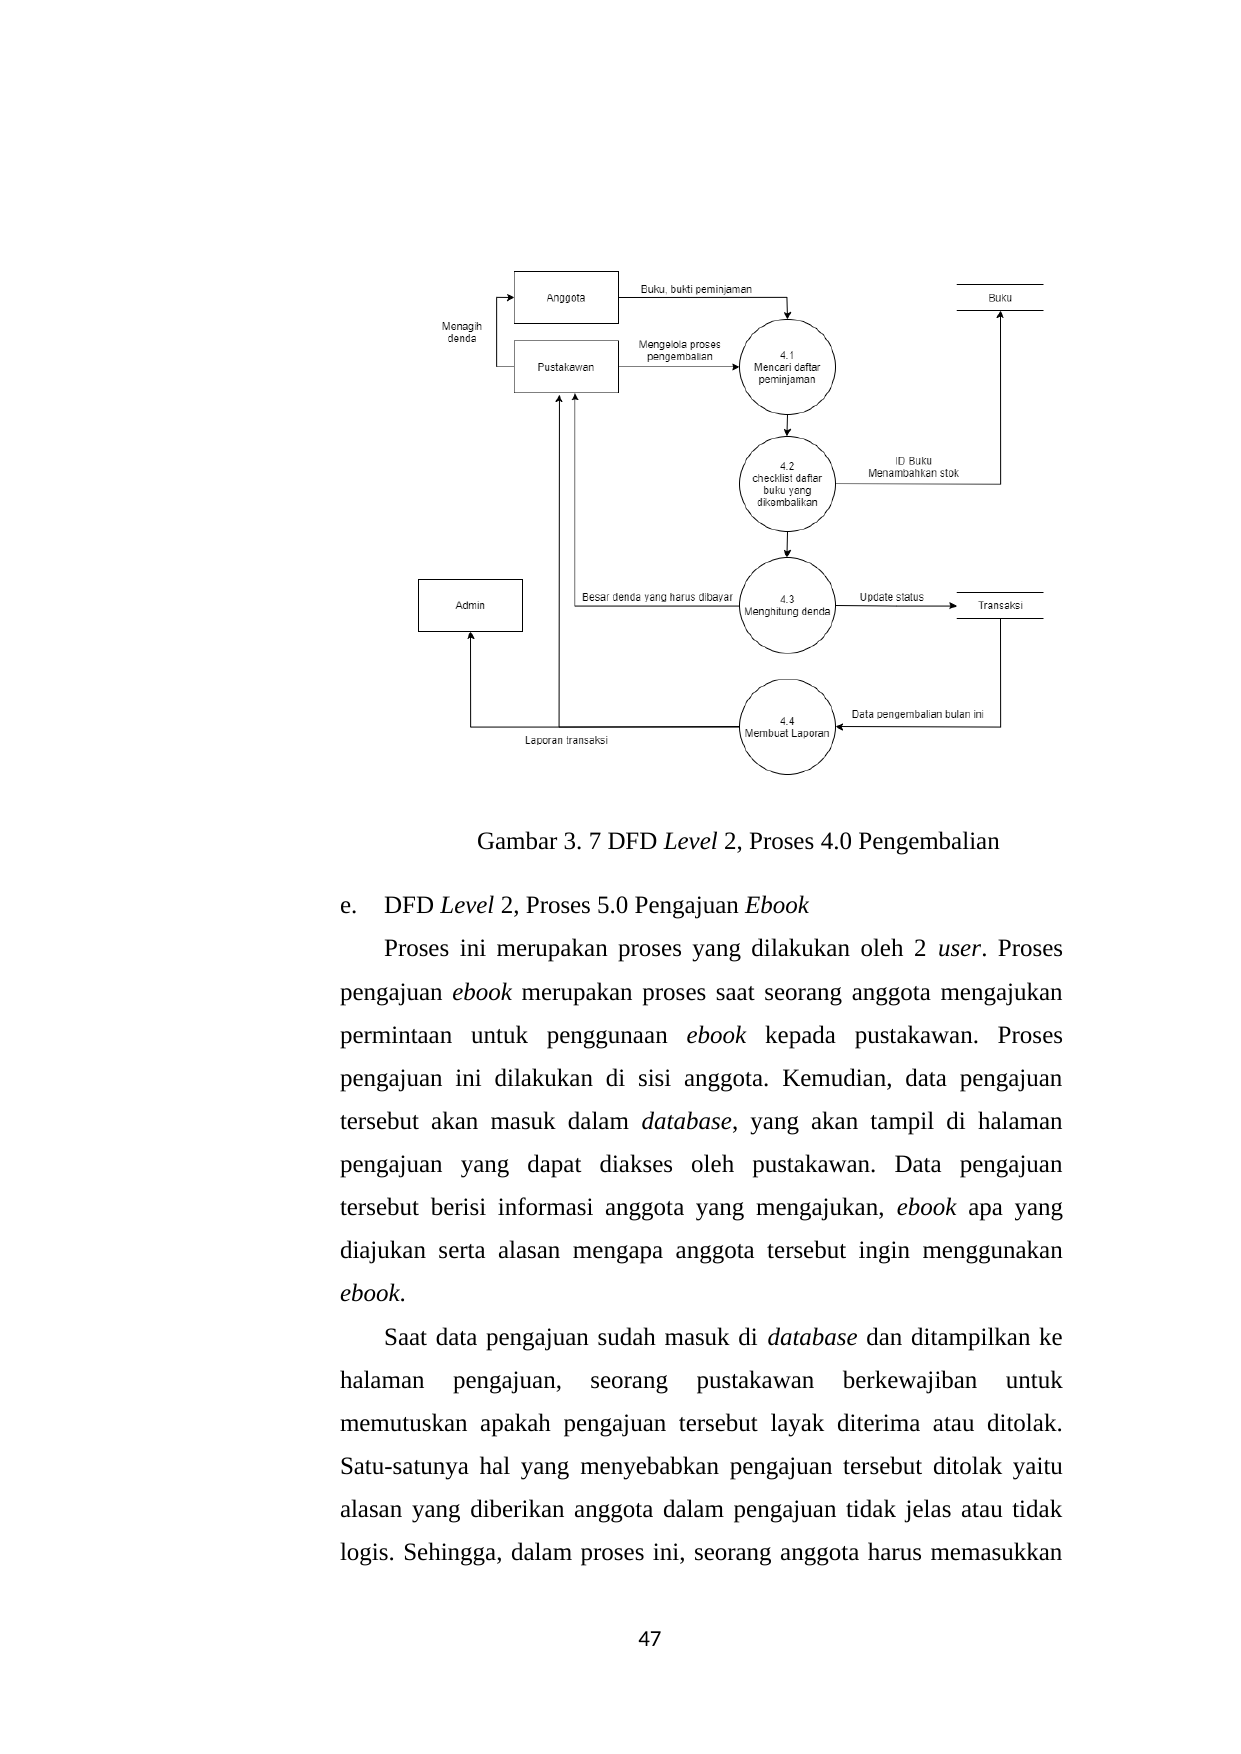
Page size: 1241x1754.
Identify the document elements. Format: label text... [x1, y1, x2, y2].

picture [383, 236, 1088, 810]
text Gambar 3. 7 DFD Level 2, Proses 4.0 Pengembalian [236, 826, 1063, 855]
list DFD Level 2, Proses 5.0 Pengajuan Ebook [340, 890, 1063, 919]
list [340, 1322, 1063, 1566]
list Proses ini merupakan proses yang dilakukan oleh 2 user. Proses pengajuan ebook merupakan proses saat seorang anggota mengajukan permintaan untuk penggunaan ebook kepada pustakawan. Proses pengajuan ini dilakukan di sisi anggota. Kemudian, data pengajuan tersebut akan masuk dalam database, yang akan tampil di halaman pengajuan yang dapat diakses oleh pustakawan. Data pengajuan tersebut berisi informasi anggota yang mengajukan, ebook apa yang diajukan serta alasan mengapa anggota tersebut ingin menggunakan ebook. [340, 933, 1063, 1307]
